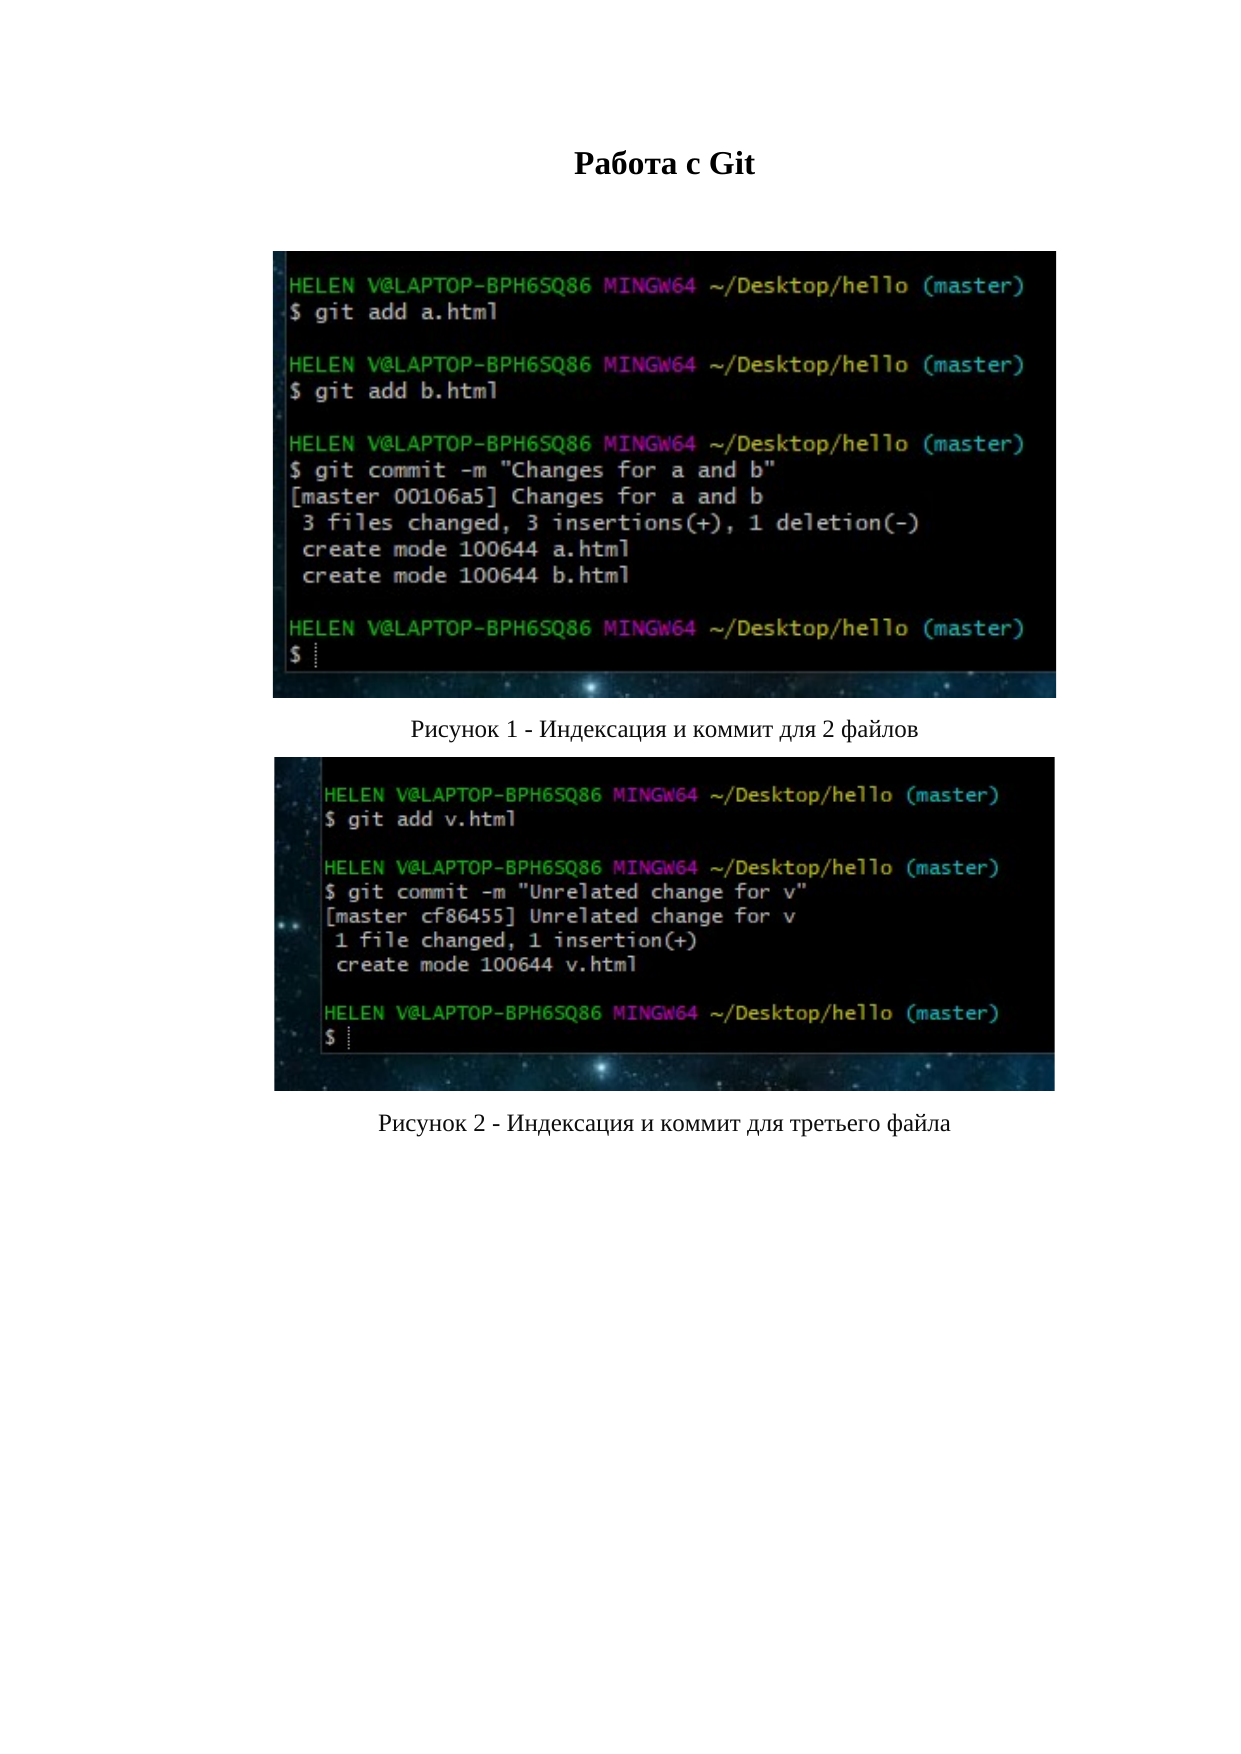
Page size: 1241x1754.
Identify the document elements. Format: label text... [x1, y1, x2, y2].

picture [274, 757, 1055, 1091]
subtitle Работа с Git [177, 143, 1152, 181]
text Рисунок 2 - Индексация и коммит для третьего файла [177, 1108, 1152, 1137]
text Рисунок 1 - Индексация и коммит для 2 файлов [177, 714, 1152, 743]
picture [272, 251, 1057, 698]
